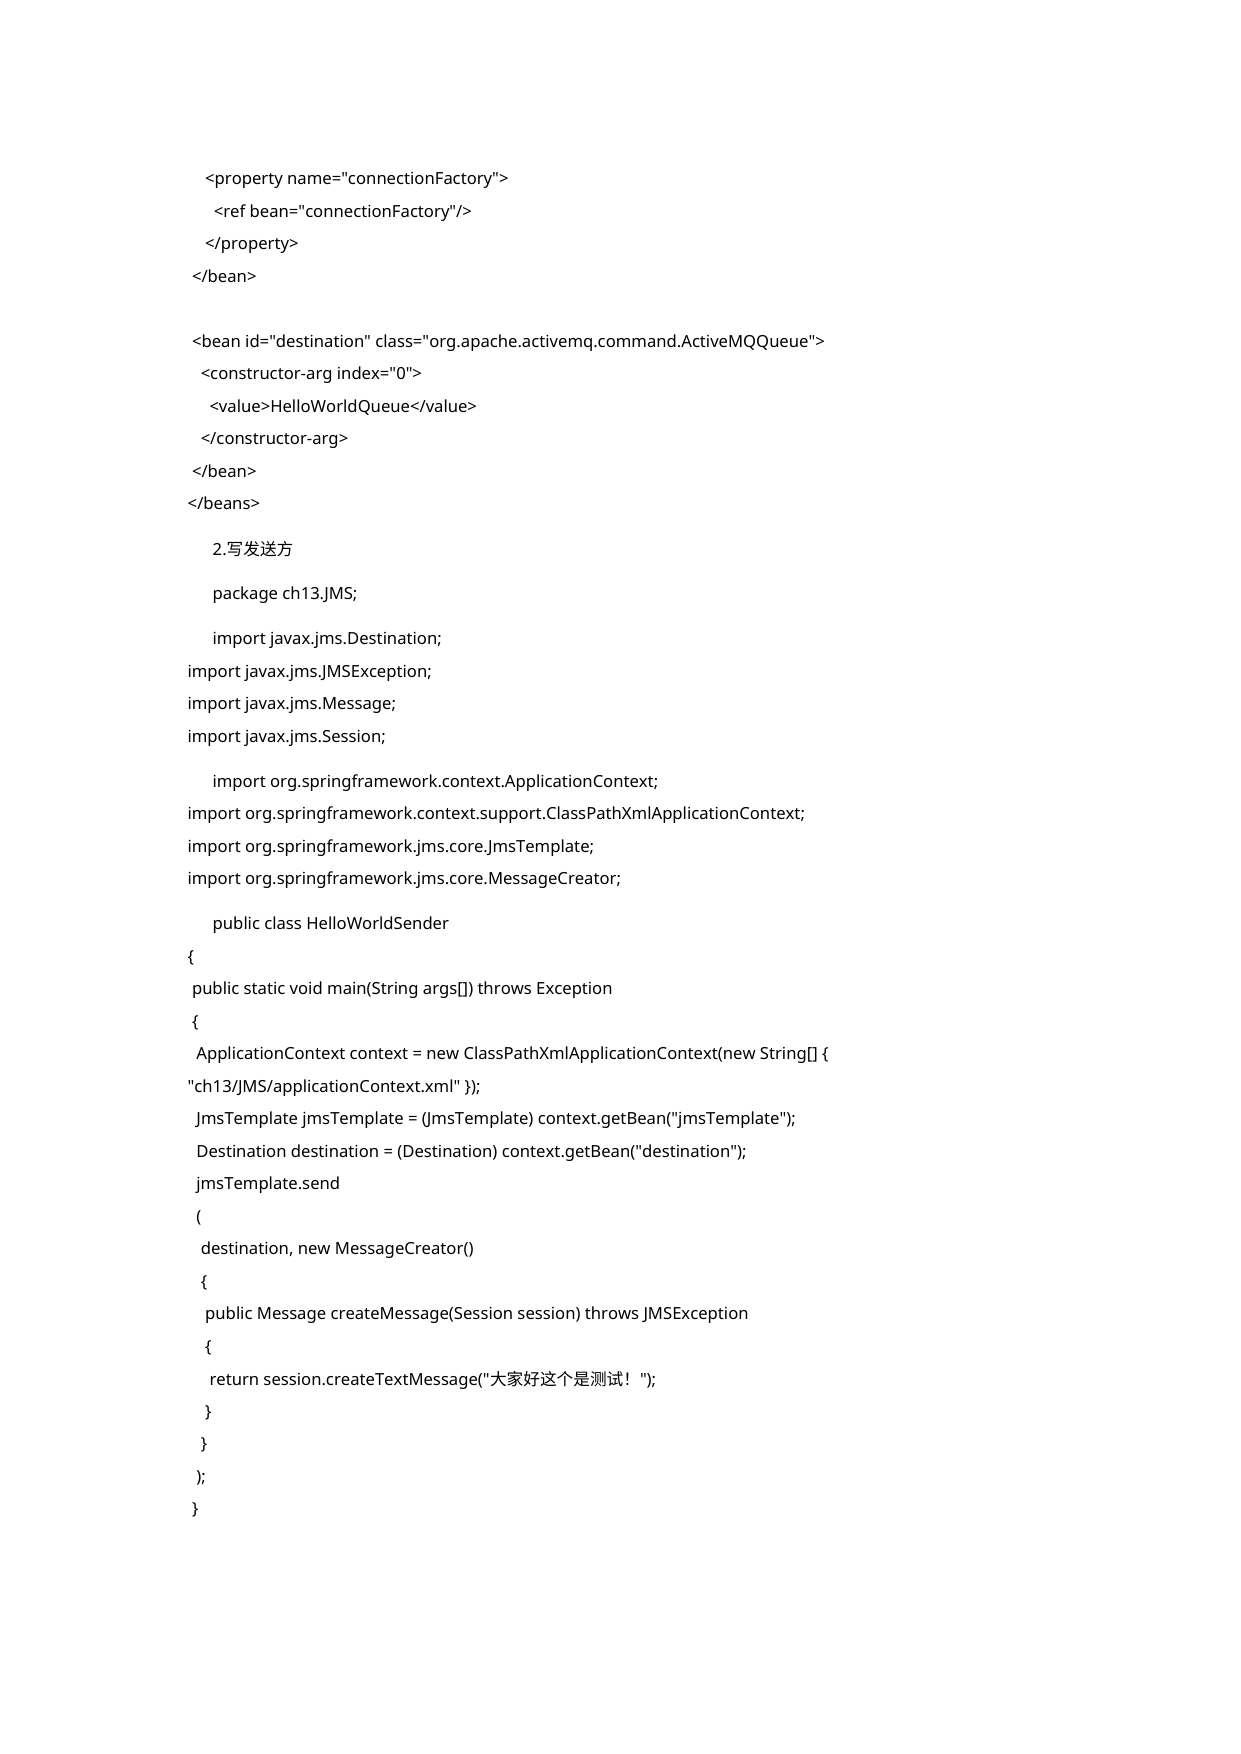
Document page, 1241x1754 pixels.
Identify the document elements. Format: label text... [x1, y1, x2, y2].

text 2.写发送方 [187, 532, 1053, 564]
text import org.springframework.context.ApplicationContext; import org.springframework.context.support.ClassPathXmlApplicationContext; import org.springframework.jms.core.JmsTemplate; import org.springframework.jms.core.MessageCreator; [187, 764, 1053, 894]
text import javax.jms.Destination; import javax.jms.JMSException; import javax.jms.Message; import javax.jms.Session; [187, 622, 1053, 752]
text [187, 162, 1053, 519]
text public class HelloWorldSender { public static void main(String args[]) throws Exception { ApplicationContext context = new ClassPathXmlApplicationContext(new String[] { "ch13/JMS/applicationContext.xml" }); JmsTemplate jmsTemplate = (JmsTemplate) context.getBean("jmsTemplate"); Destination destination = (Destination) context.getBean("destination"); jmsTemplate.send ( destination, new MessageCreator() { public Message createMessage(Session session) throws JMSException { return session.createTextMessage("大家好这个是测试！"); } } ); } [187, 907, 1053, 1524]
text package ch13.JMS; [187, 577, 1053, 609]
